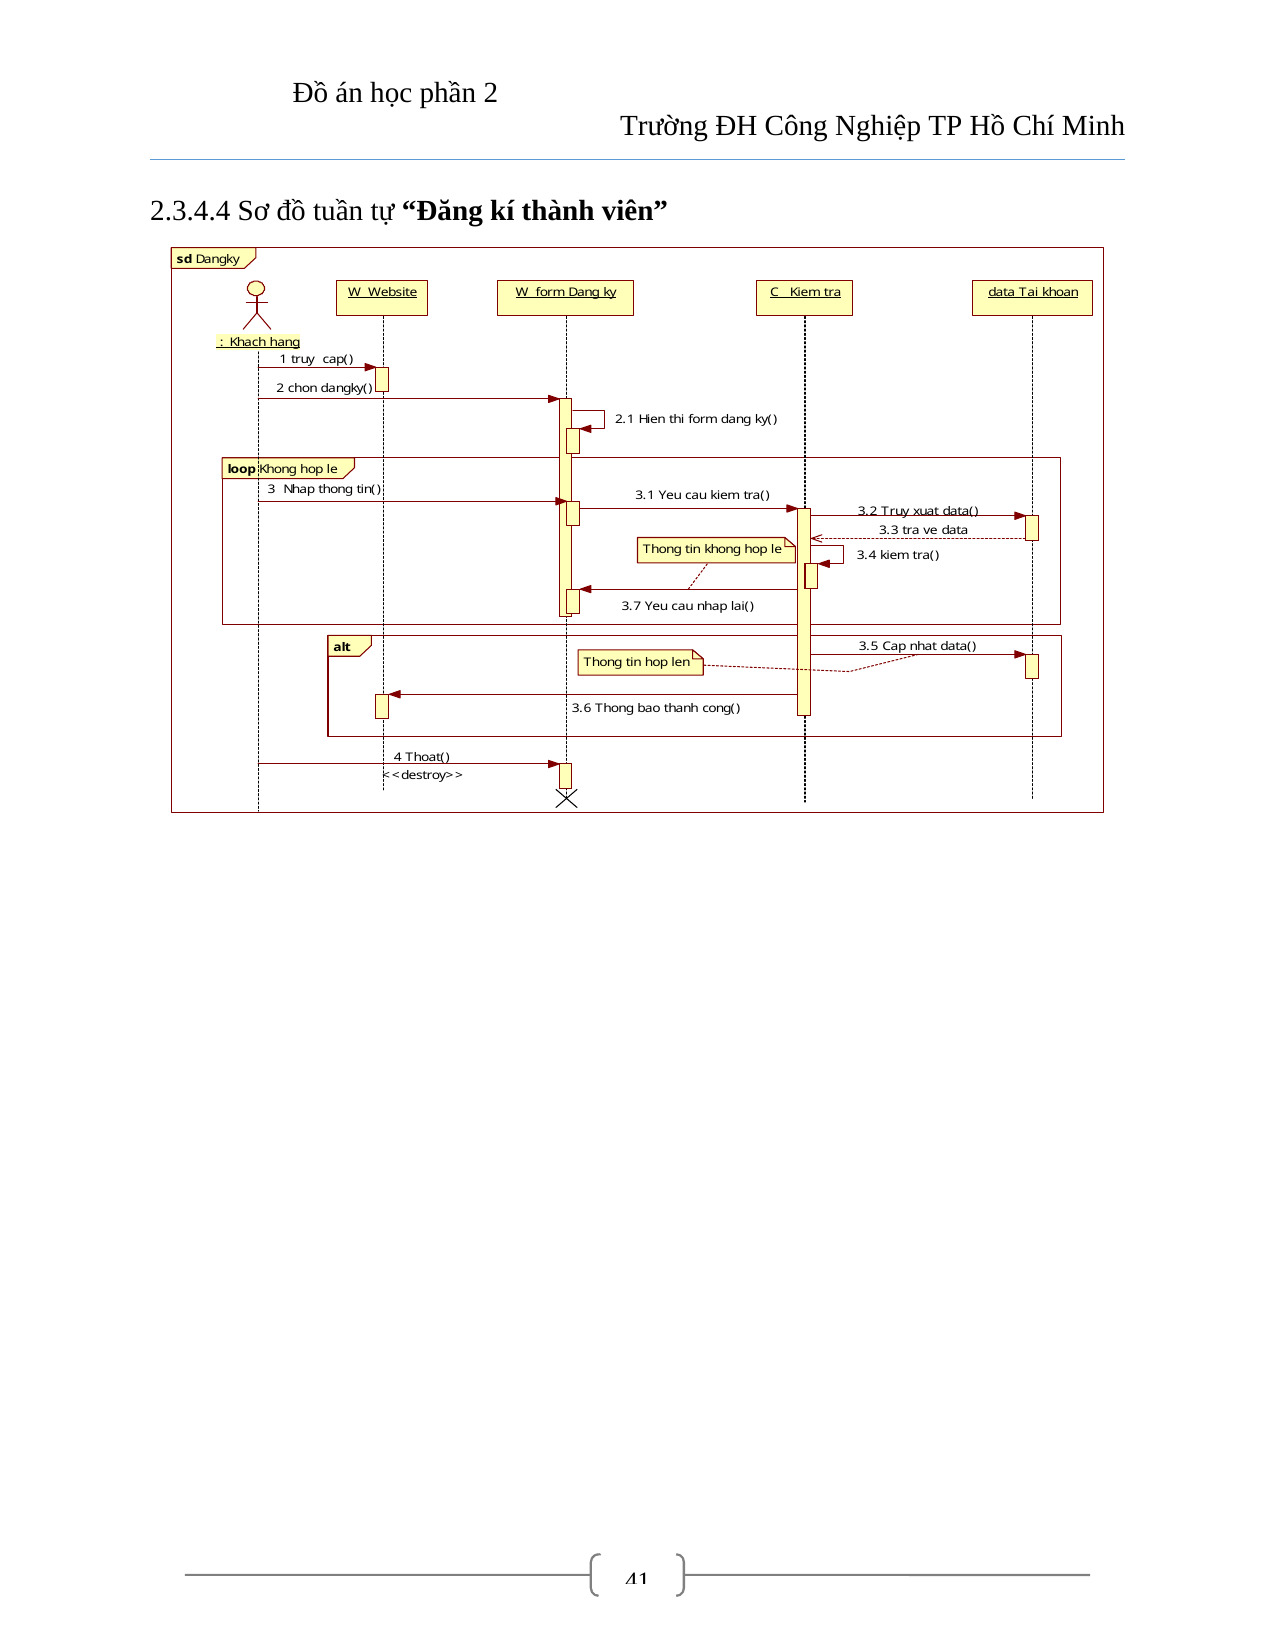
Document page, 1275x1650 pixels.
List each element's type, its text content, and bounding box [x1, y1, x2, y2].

subtitle 2.3.4.4 Sơ đồ tuần tự “Đăng kí thành viên” [150, 193, 1125, 227]
